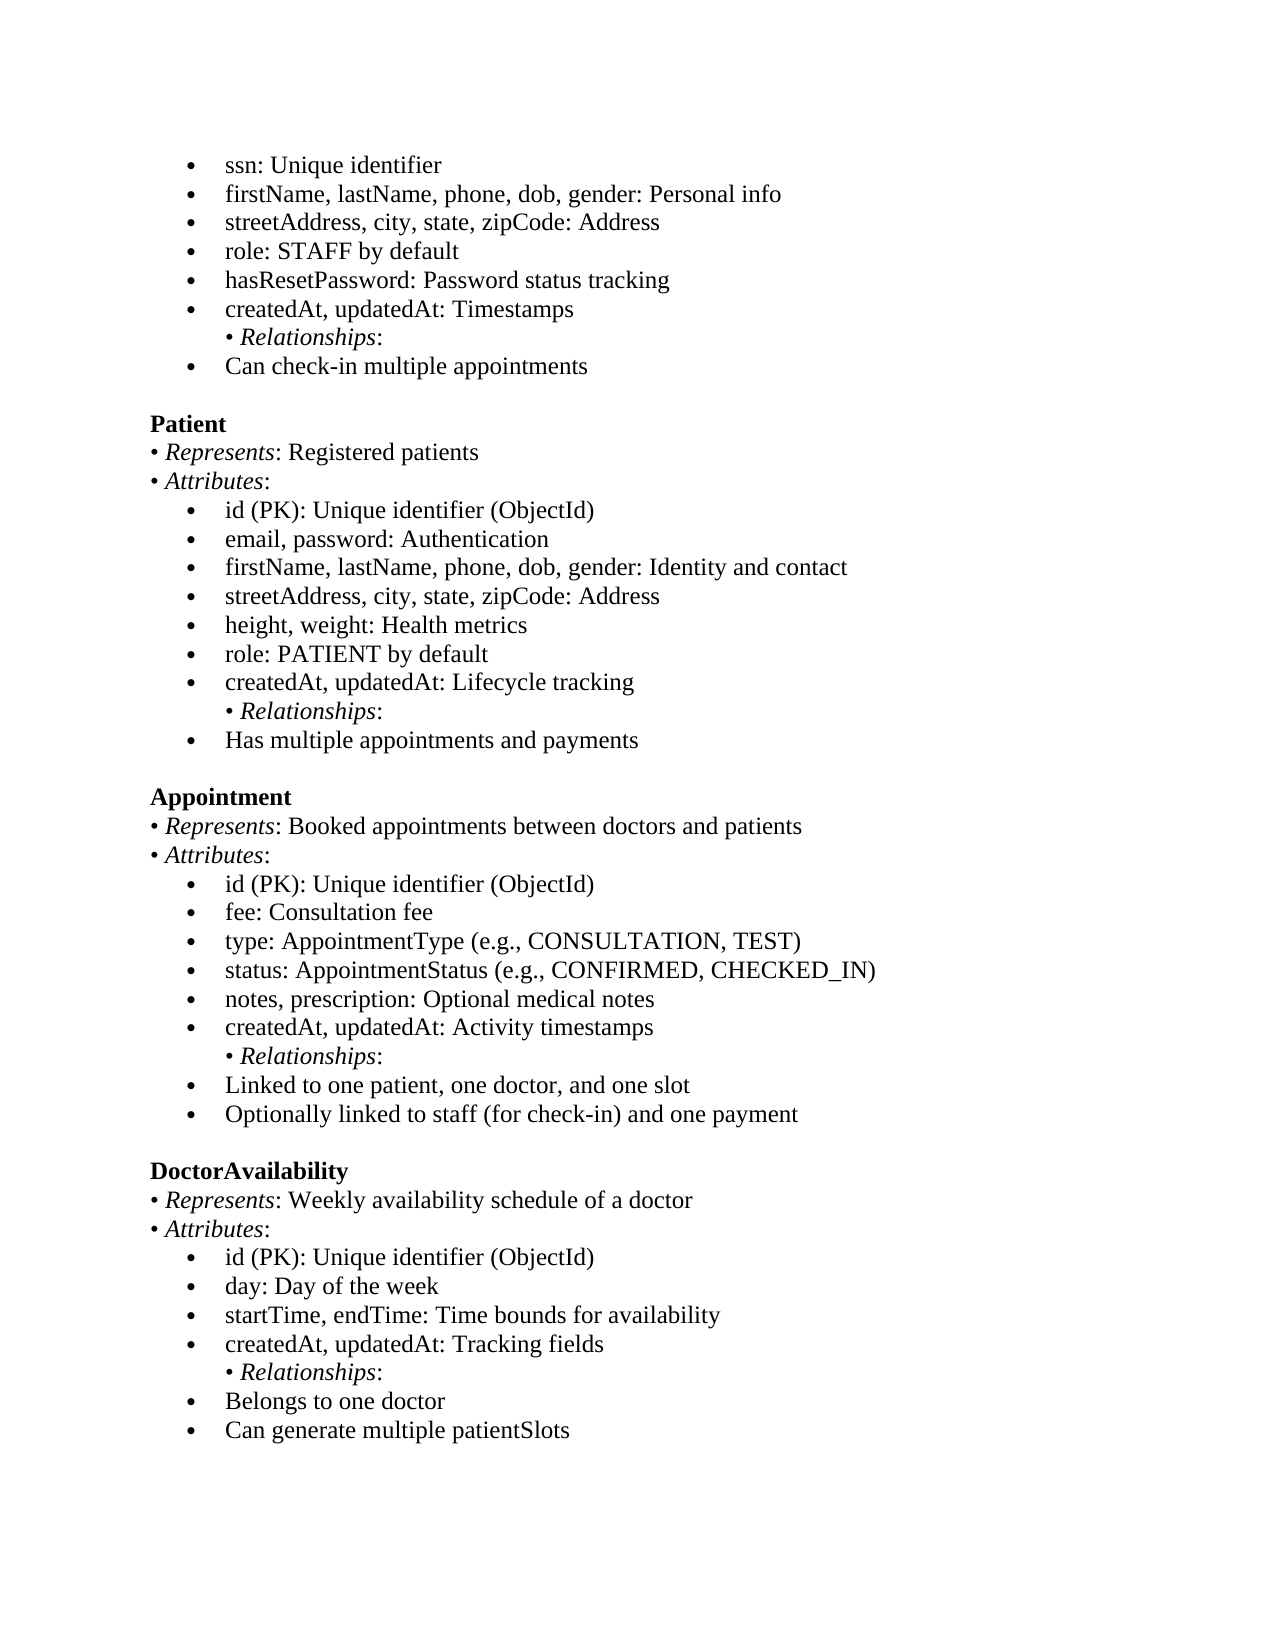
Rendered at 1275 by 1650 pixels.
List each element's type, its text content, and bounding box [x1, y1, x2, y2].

list Can generate multiple patientSlots [187, 1415, 1125, 1444]
list Can check-in multiple appointments [187, 351, 1125, 380]
list id (PK): Unique identifier (ObjectId) [187, 1242, 1125, 1271]
list Has multiple appointments and payments [187, 725, 1125, 754]
list createdAt, updatedAt: Timestamps • Relationships: [187, 294, 1125, 351]
list fee: Consultation fee [187, 897, 1125, 926]
list status: AppointmentStatus (e.g., CONFIRMED, CHECKED_IN) [187, 955, 1125, 984]
list notes, prescription: Optional medical notes [187, 984, 1125, 1012]
text Appointment • Represents: Booked appointments between doctors and patients • Attributes: [150, 782, 1125, 869]
list startTime, endTime: Time bounds for availability [187, 1300, 1125, 1329]
list role: STAFF by default [187, 236, 1125, 265]
list streetAddress, city, state, zipCode: Address [187, 207, 1125, 236]
list hasResetPassword: Password status tracking [187, 265, 1125, 294]
list day: Day of the week [187, 1271, 1125, 1300]
list role: PATIENT by default [187, 639, 1125, 667]
list id (PK): Unique identifier (ObjectId) [187, 495, 1125, 524]
list firstName, lastName, phone, dob, gender: Personal info [187, 179, 1125, 207]
list ssn: Unique identifier [187, 150, 1125, 179]
list createdAt, updatedAt: Activity timestamps • Relationships: [187, 1012, 1125, 1070]
list id (PK): Unique identifier (ObjectId) [187, 869, 1125, 897]
list email, password: Authentication [187, 524, 1125, 552]
list createdAt, updatedAt: Tracking fields • Relationships: [187, 1329, 1125, 1386]
list height, weight: Health metrics [187, 610, 1125, 639]
text Patient • Represents: Registered patients • Attributes: [150, 409, 1125, 495]
list Linked to one patient, one doctor, and one slot [187, 1070, 1125, 1099]
list firstName, lastName, phone, dob, gender: Identity and contact [187, 552, 1125, 581]
text DoctorAvailability • Represents: Weekly availability schedule of a doctor • Attributes: [150, 1156, 1125, 1242]
list createdAt, updatedAt: Lifecycle tracking • Relationships: [187, 667, 1125, 725]
list streetAddress, city, state, zipCode: Address [187, 581, 1125, 610]
list Belongs to one doctor [187, 1386, 1125, 1415]
list type: AppointmentType (e.g., CONSULTATION, TEST) [187, 926, 1125, 955]
list Optionally linked to staff (for check-in) and one payment [187, 1099, 1125, 1127]
